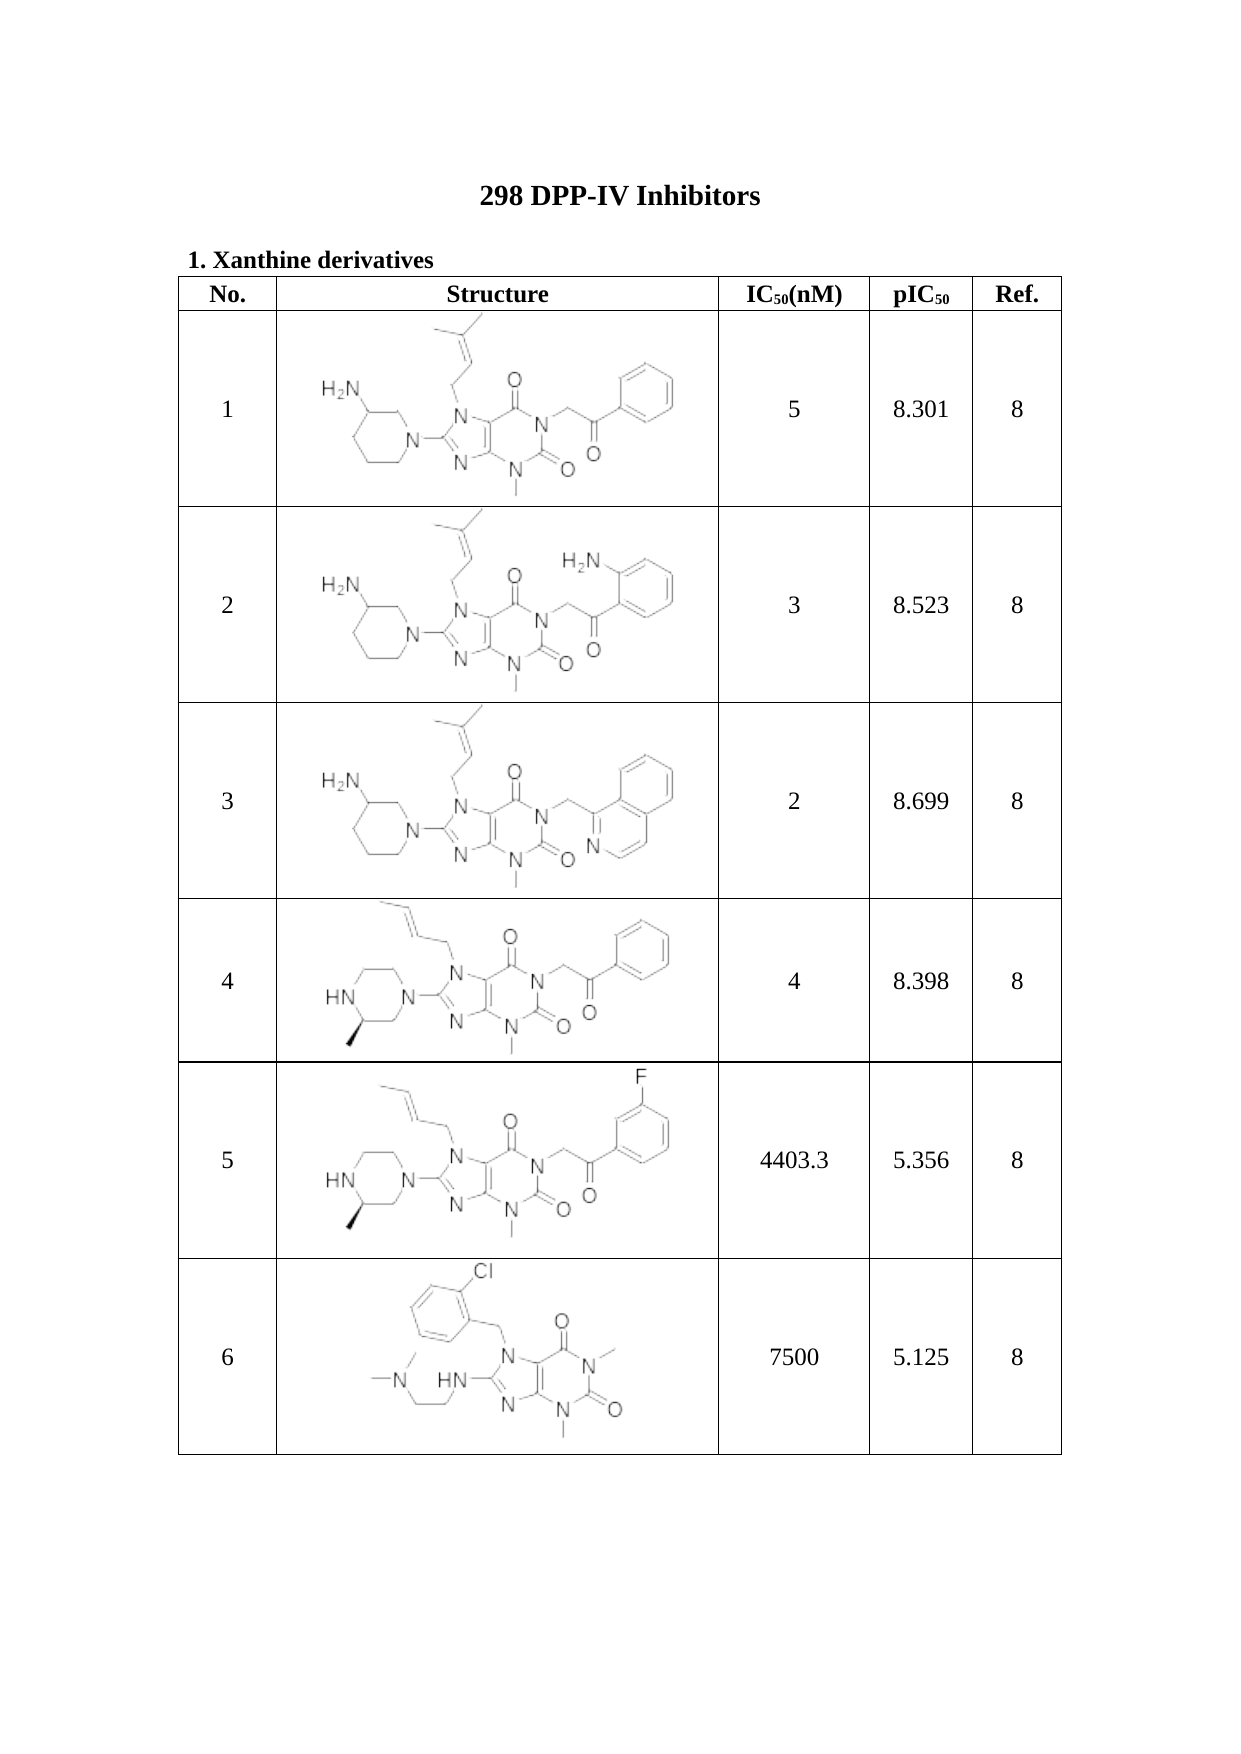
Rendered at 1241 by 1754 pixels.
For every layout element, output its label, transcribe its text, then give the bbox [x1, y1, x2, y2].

table_cell [277, 311, 718, 506]
table_cell 8 [973, 1063, 1061, 1257]
table_header pIC50 [870, 277, 972, 310]
table_header Structure [277, 277, 718, 310]
table_header Ref. [973, 277, 1061, 310]
table_cell 8.398 [870, 899, 972, 1061]
table_header No. [179, 277, 276, 310]
table_cell [277, 507, 718, 702]
table_cell 3 [179, 703, 276, 898]
table_cell 5 [719, 311, 869, 506]
table_cell 8 [973, 507, 1061, 702]
table_header IC50(nM) [719, 277, 869, 310]
table_cell 4 [179, 899, 276, 1061]
table_cell 8 [973, 311, 1061, 506]
table_cell 8 [973, 703, 1061, 898]
table_cell [277, 899, 718, 1061]
table_cell 8 [973, 1259, 1061, 1453]
table_cell 8.699 [870, 703, 972, 898]
table_cell 1 [179, 311, 276, 506]
table_cell 5.356 [870, 1063, 972, 1257]
table_cell 5 [179, 1063, 276, 1257]
text 1. Xanthine derivatives [187, 244, 1053, 276]
table_cell 2 [179, 507, 276, 702]
table_cell 4 [719, 899, 869, 1061]
table_cell 8 [973, 899, 1061, 1061]
table_cell [277, 703, 718, 898]
table_cell 8.523 [870, 507, 972, 702]
table_cell 5.125 [870, 1259, 972, 1453]
table_cell 8.301 [870, 311, 972, 506]
text 298 DPP-IV Inhibitors [187, 162, 1053, 227]
table_cell 3 [719, 507, 869, 702]
table_cell 7500 [719, 1259, 869, 1453]
table_cell [277, 1259, 718, 1453]
table_cell 4403.3 [719, 1063, 869, 1257]
table_cell [277, 1063, 718, 1257]
table_cell 2 [719, 703, 869, 898]
table_cell 6 [179, 1259, 276, 1453]
